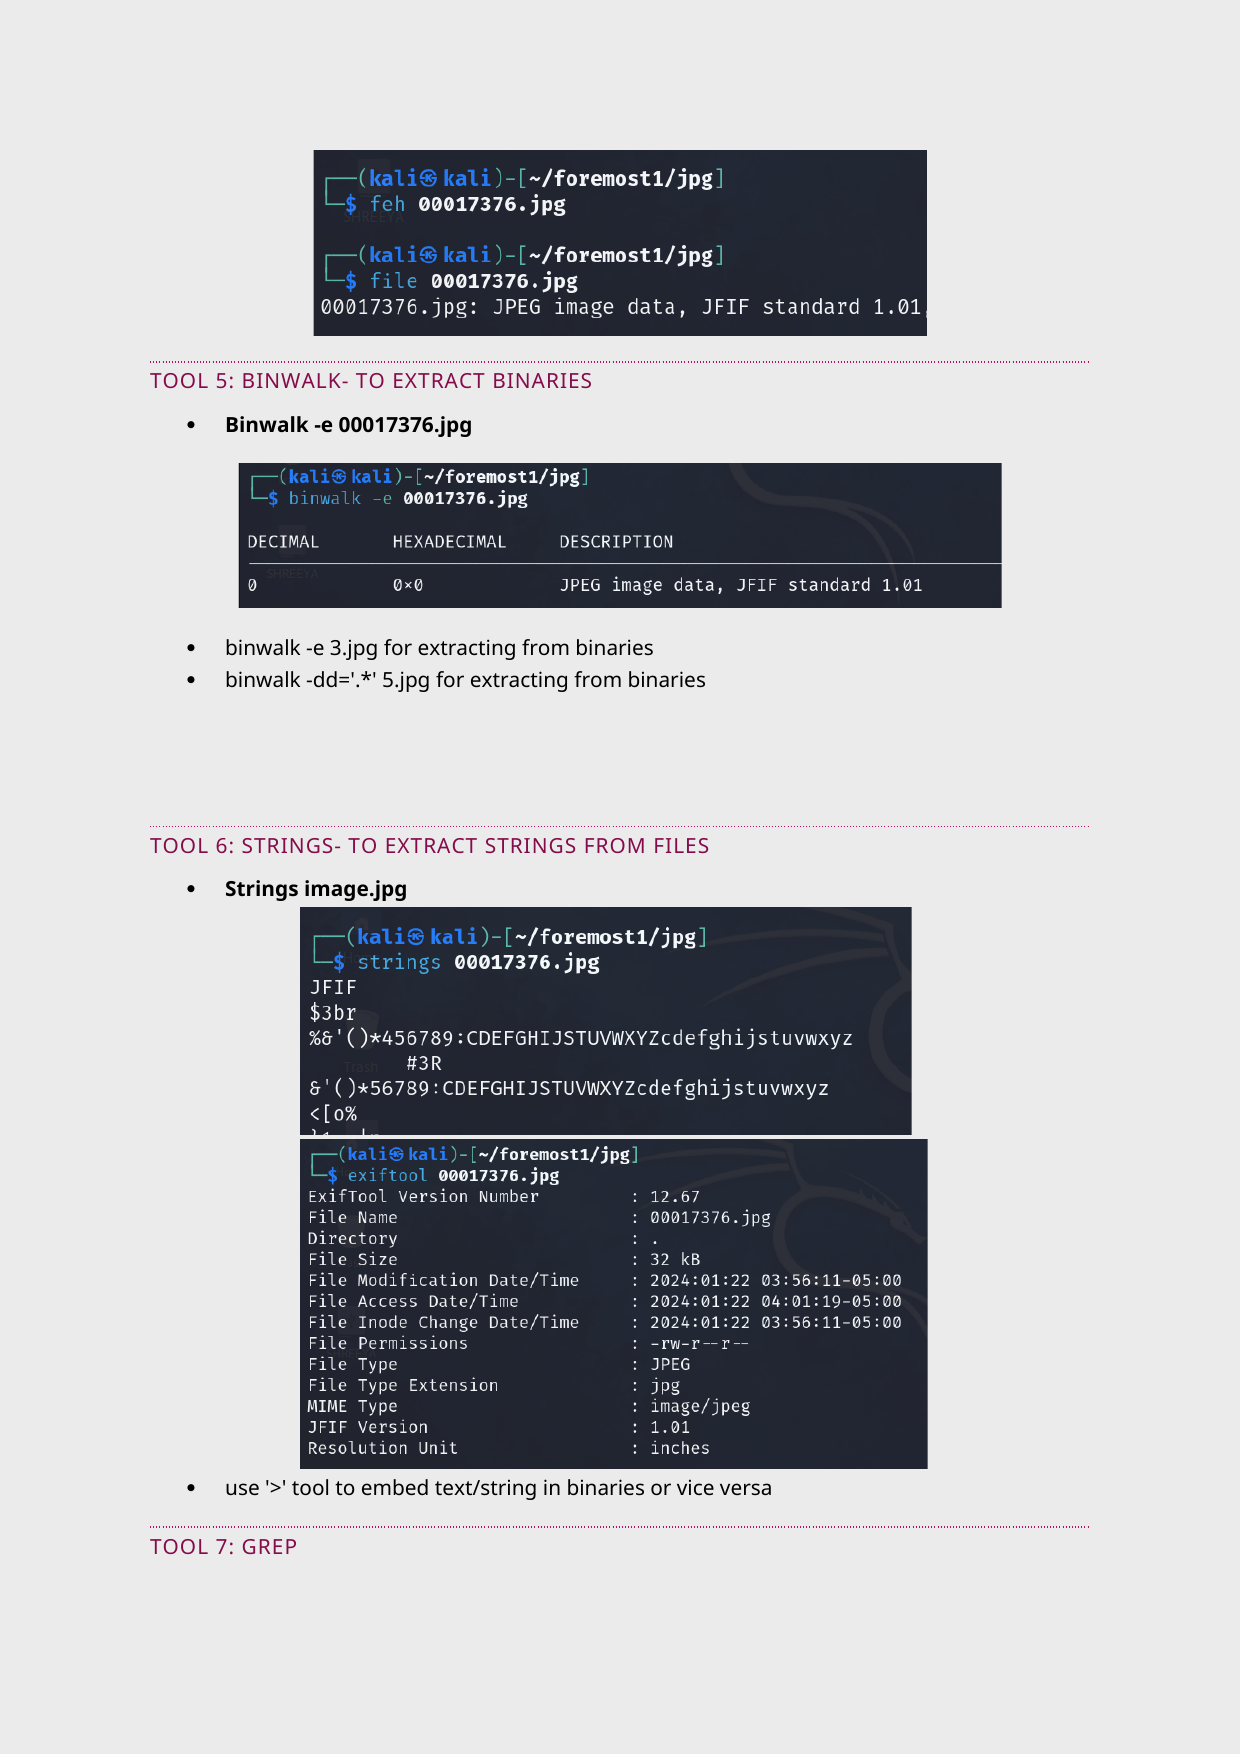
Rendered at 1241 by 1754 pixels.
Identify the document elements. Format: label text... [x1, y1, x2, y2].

picture [313, 150, 927, 336]
list use '>' tool to embed text/string in binaries or vice versa [187, 1473, 1090, 1501]
list Strings image.jpg [187, 874, 1090, 903]
list binwalk -dd='.*' 5.jpg for extracting from binaries [187, 665, 1090, 694]
subtitle Tool 6: strings- to extract strings from files [150, 826, 1090, 860]
subtitle Tool 7: grep [150, 1526, 1090, 1560]
picture [238, 463, 1002, 608]
picture [300, 1139, 928, 1469]
list binwalk -e 3.jpg for extracting from binaries [187, 633, 1090, 661]
subtitle Tool 5: binwalk- to extract binaries [150, 361, 1090, 395]
picture [300, 907, 912, 1135]
list Binwalk -e 00017376.jpg [187, 410, 1090, 438]
